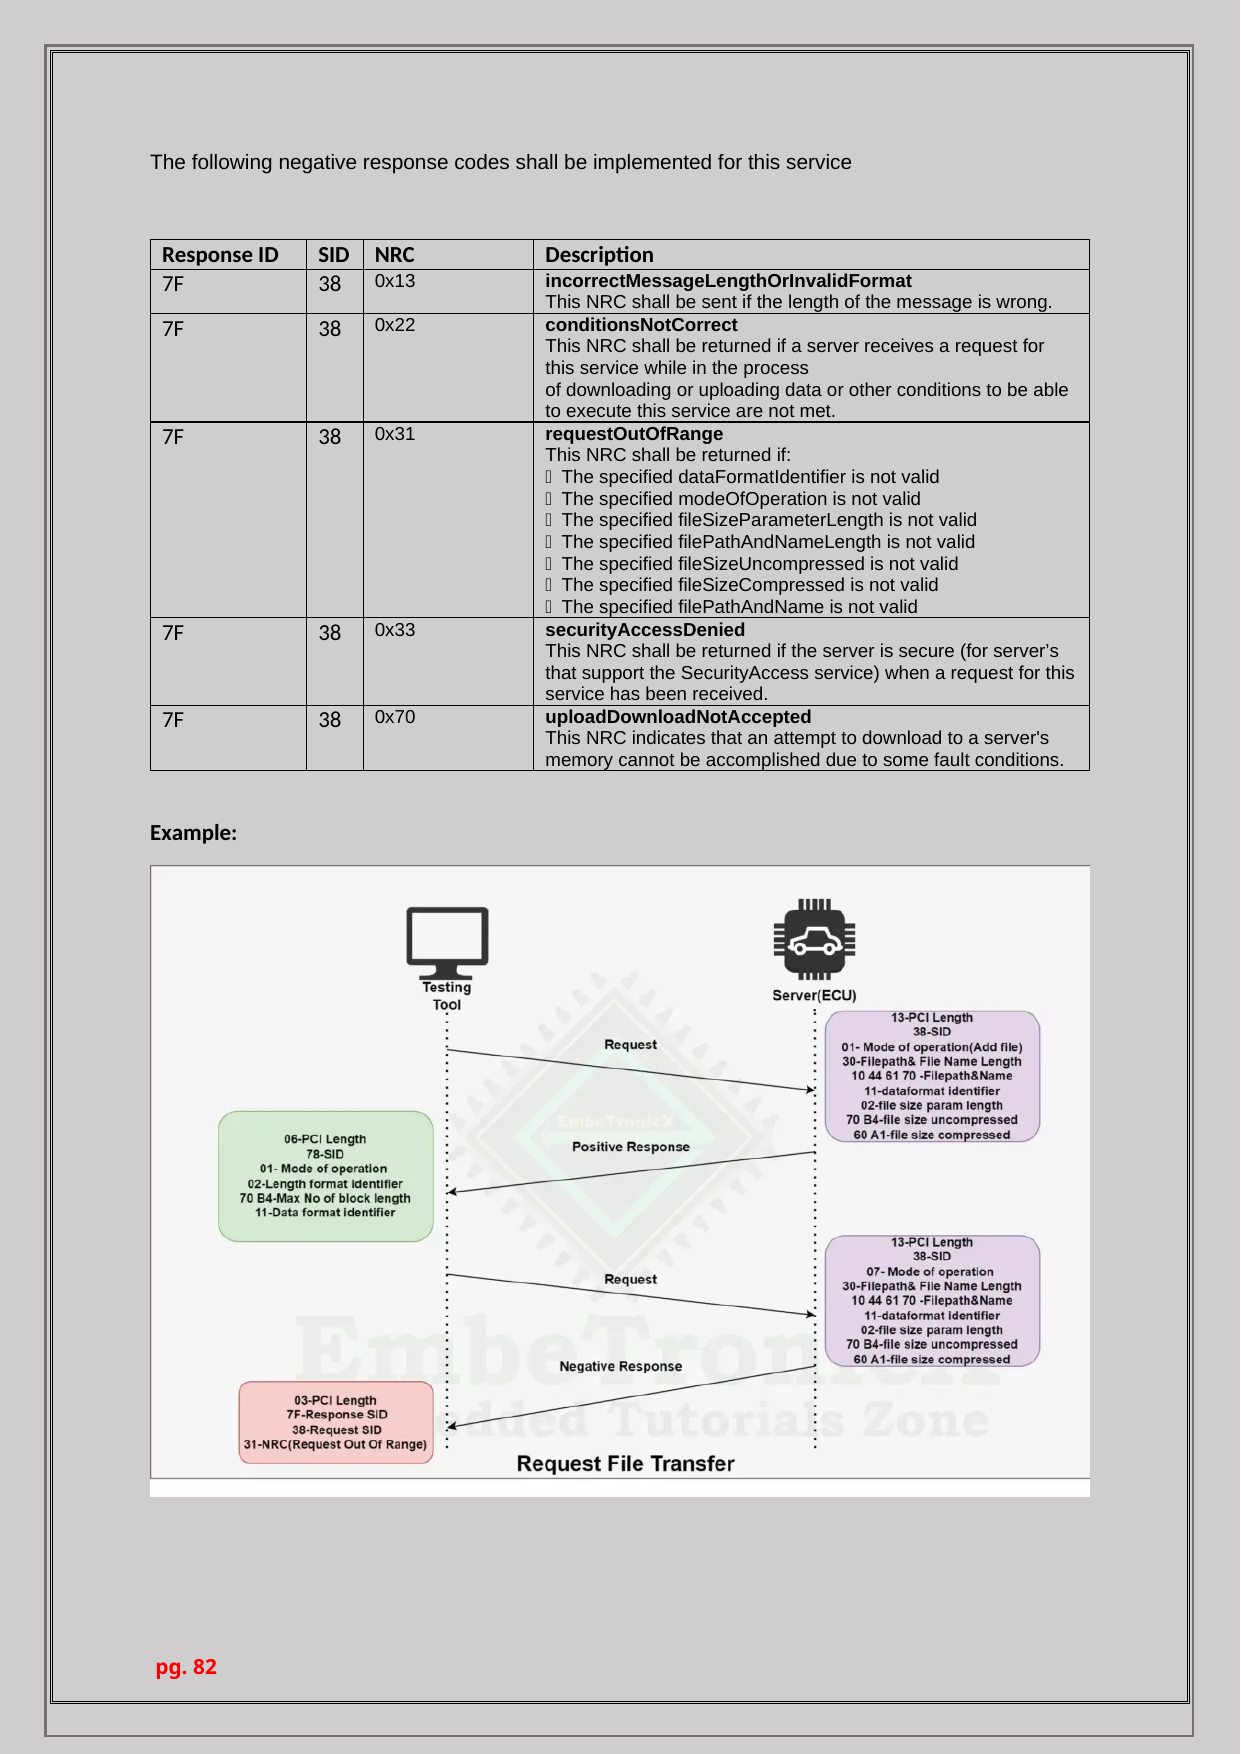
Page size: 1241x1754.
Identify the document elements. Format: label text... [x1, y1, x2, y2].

table_cell 7F [151, 270, 306, 313]
table_cell 0x70 [364, 706, 533, 770]
table_cell 0x31 [364, 423, 533, 617]
table_cell securityAccessDenied This NRC shall be returned if the server is secure (for server’s that support the SecurityAccess service) when a request for this service has been received. [534, 618, 1089, 704]
table_cell 38 [307, 270, 363, 313]
table_cell 0x13 [364, 270, 533, 313]
table_cell 38 [307, 618, 363, 704]
table_cell 0x33 [364, 618, 533, 704]
table_cell conditionsNotCorrect This NRC shall be returned if a server receives a request for this service while in the process of downloading or uploading data or other conditions to be able to execute this service are not met. [534, 314, 1089, 421]
table_cell 7F [151, 314, 306, 421]
table_header Description [534, 240, 1089, 268]
table_cell requestOutOfRange This NRC shall be returned if: ⎯The specified dataFormatIdentifier is not valid ⎯The specified modeOfOperation is not valid ⎯The specified fileSizeParameterLength is not valid ⎯The specified filePathAndNameLength is not valid ⎯The specified fileSizeUncompressed is not valid ⎯The specified fileSizeCompressed is not valid ⎯The specified filePathAndName is not valid [534, 423, 1089, 617]
table_cell 7F [151, 706, 306, 770]
table_cell incorrectMessageLengthOrInvalidFormat This NRC shall be sent if the length of the message is wrong. [534, 270, 1089, 313]
text The following negative response codes shall be implemented for this service [150, 150, 1090, 174]
table_header Response ID [151, 240, 306, 268]
table_cell 38 [307, 423, 363, 617]
table_cell 0x22 [364, 314, 533, 421]
table_cell 7F [151, 423, 306, 617]
table_cell uploadDownloadNotAccepted This NRC indicates that an attempt to download to a server's memory cannot be accomplished due to some fault conditions. [534, 706, 1089, 770]
table_header NRC [364, 240, 533, 268]
table_cell 7F [151, 618, 306, 704]
text Example: [150, 818, 1090, 846]
table_cell 38 [307, 706, 363, 770]
table_header SID [307, 240, 363, 268]
table_cell 38 [307, 314, 363, 421]
